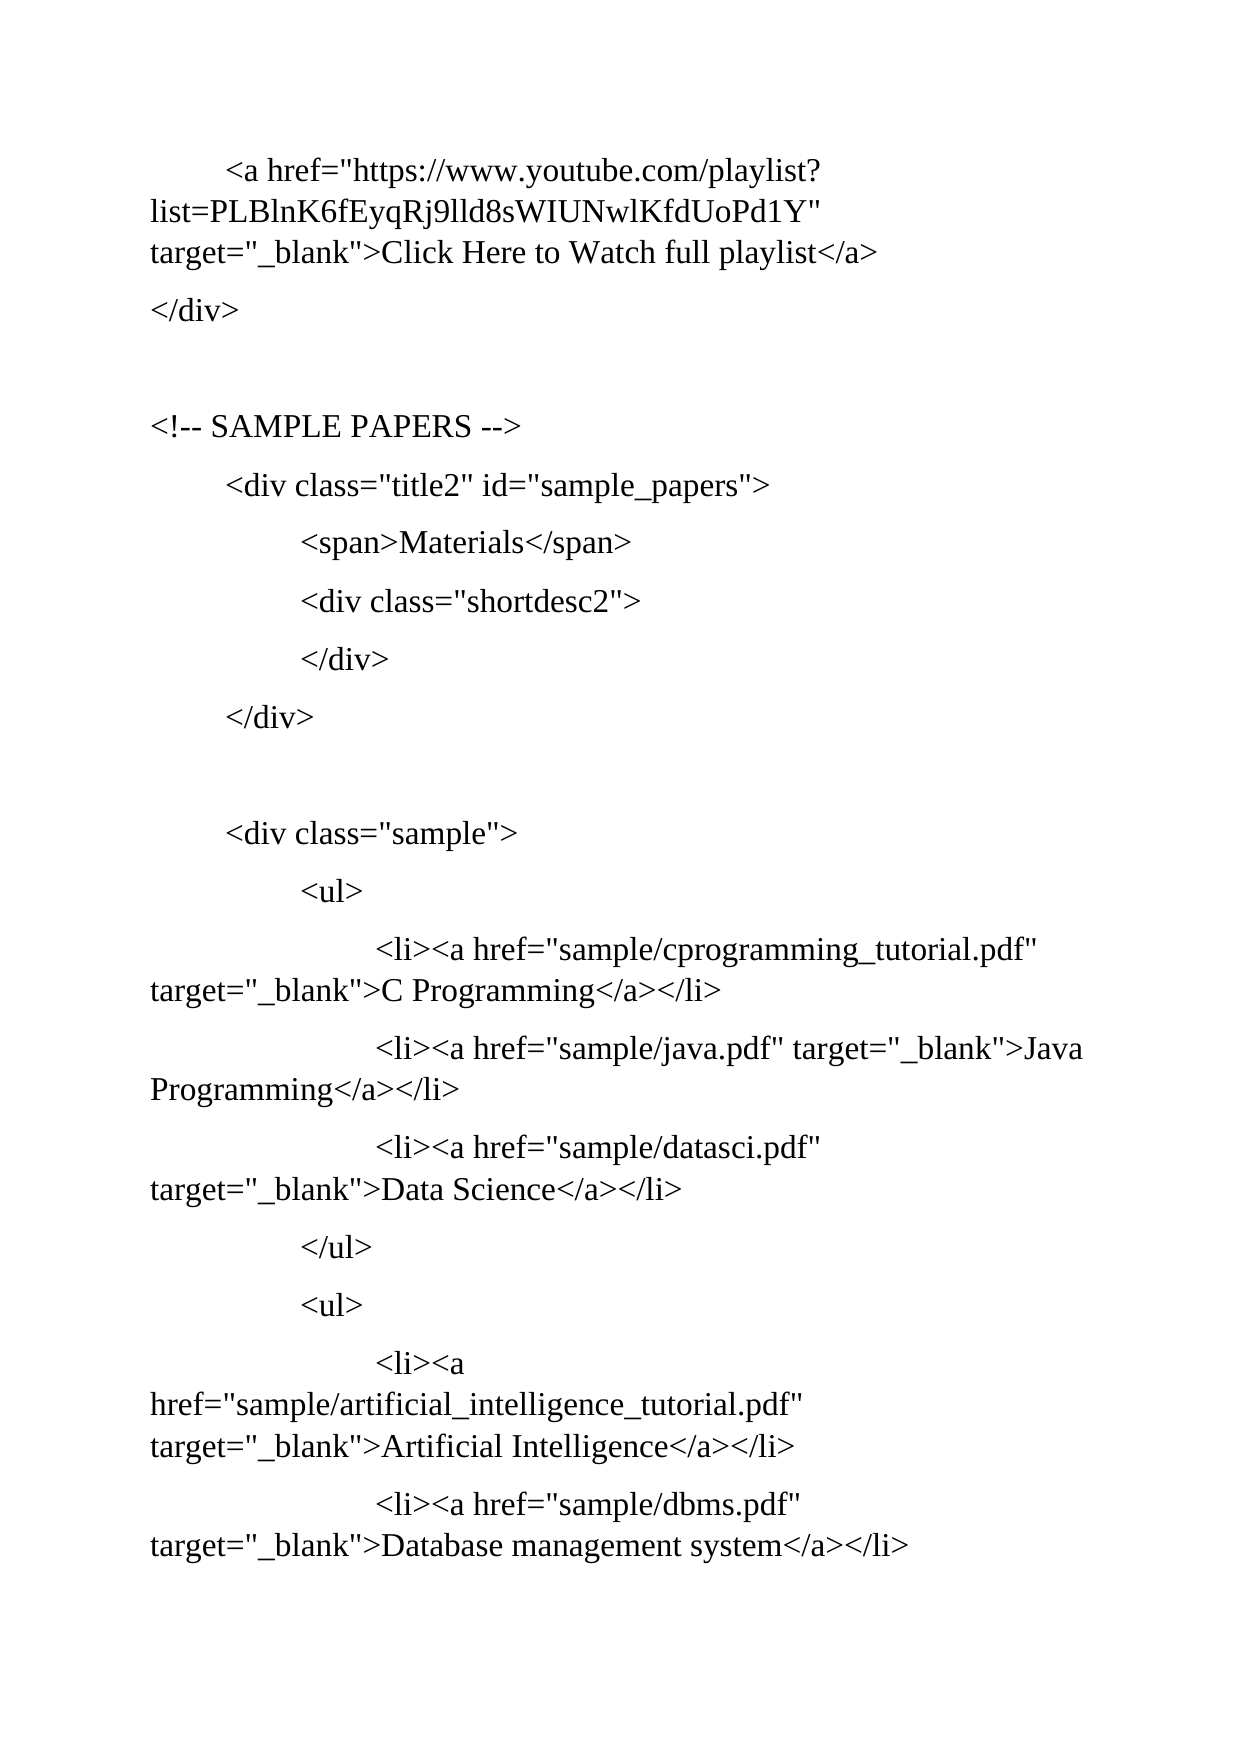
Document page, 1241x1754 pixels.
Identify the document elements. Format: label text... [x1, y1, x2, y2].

text <li><a href="sample/artificial_intelligence_tutorial.pdf" target="_blank">Artificial Intelligence</a></li> [150, 1343, 1090, 1464]
text <!-- SAMPLE PAPERS --> [150, 407, 1090, 445]
text </div> [150, 639, 1090, 677]
text <div class="shortdesc2"> [150, 581, 1090, 619]
text <li><a href="sample/dbms.pdf" target="_blank">Database management system</a></li> [150, 1484, 1090, 1563]
text </div> [150, 291, 1090, 329]
text <li><a href="sample/java.pdf" target="_blank">Java Programming</a></li> [150, 1028, 1090, 1108]
text <li><a href="sample/cprogramming_tutorial.pdf" target="_blank">C Programming</a></li> [150, 929, 1090, 1009]
text </ul> [150, 1227, 1090, 1265]
text <span>Materials</span> [150, 523, 1090, 561]
text <a href="https://www.youtube.com/playlist?list=PLBlnK6fEyqRj9lld8sWIUNwlKfdUoPd1Y" target="_blank">Click Here to Watch full playlist</a> [150, 150, 1090, 271]
text <ul> [150, 871, 1090, 909]
text <div class="sample"> [150, 813, 1090, 851]
text </div> [150, 697, 1090, 735]
text <div class="title2" id="sample_papers"> [150, 465, 1090, 503]
text <ul> [150, 1285, 1090, 1323]
text <li><a href="sample/datasci.pdf" target="_blank">Data Science</a></li> [150, 1128, 1090, 1207]
